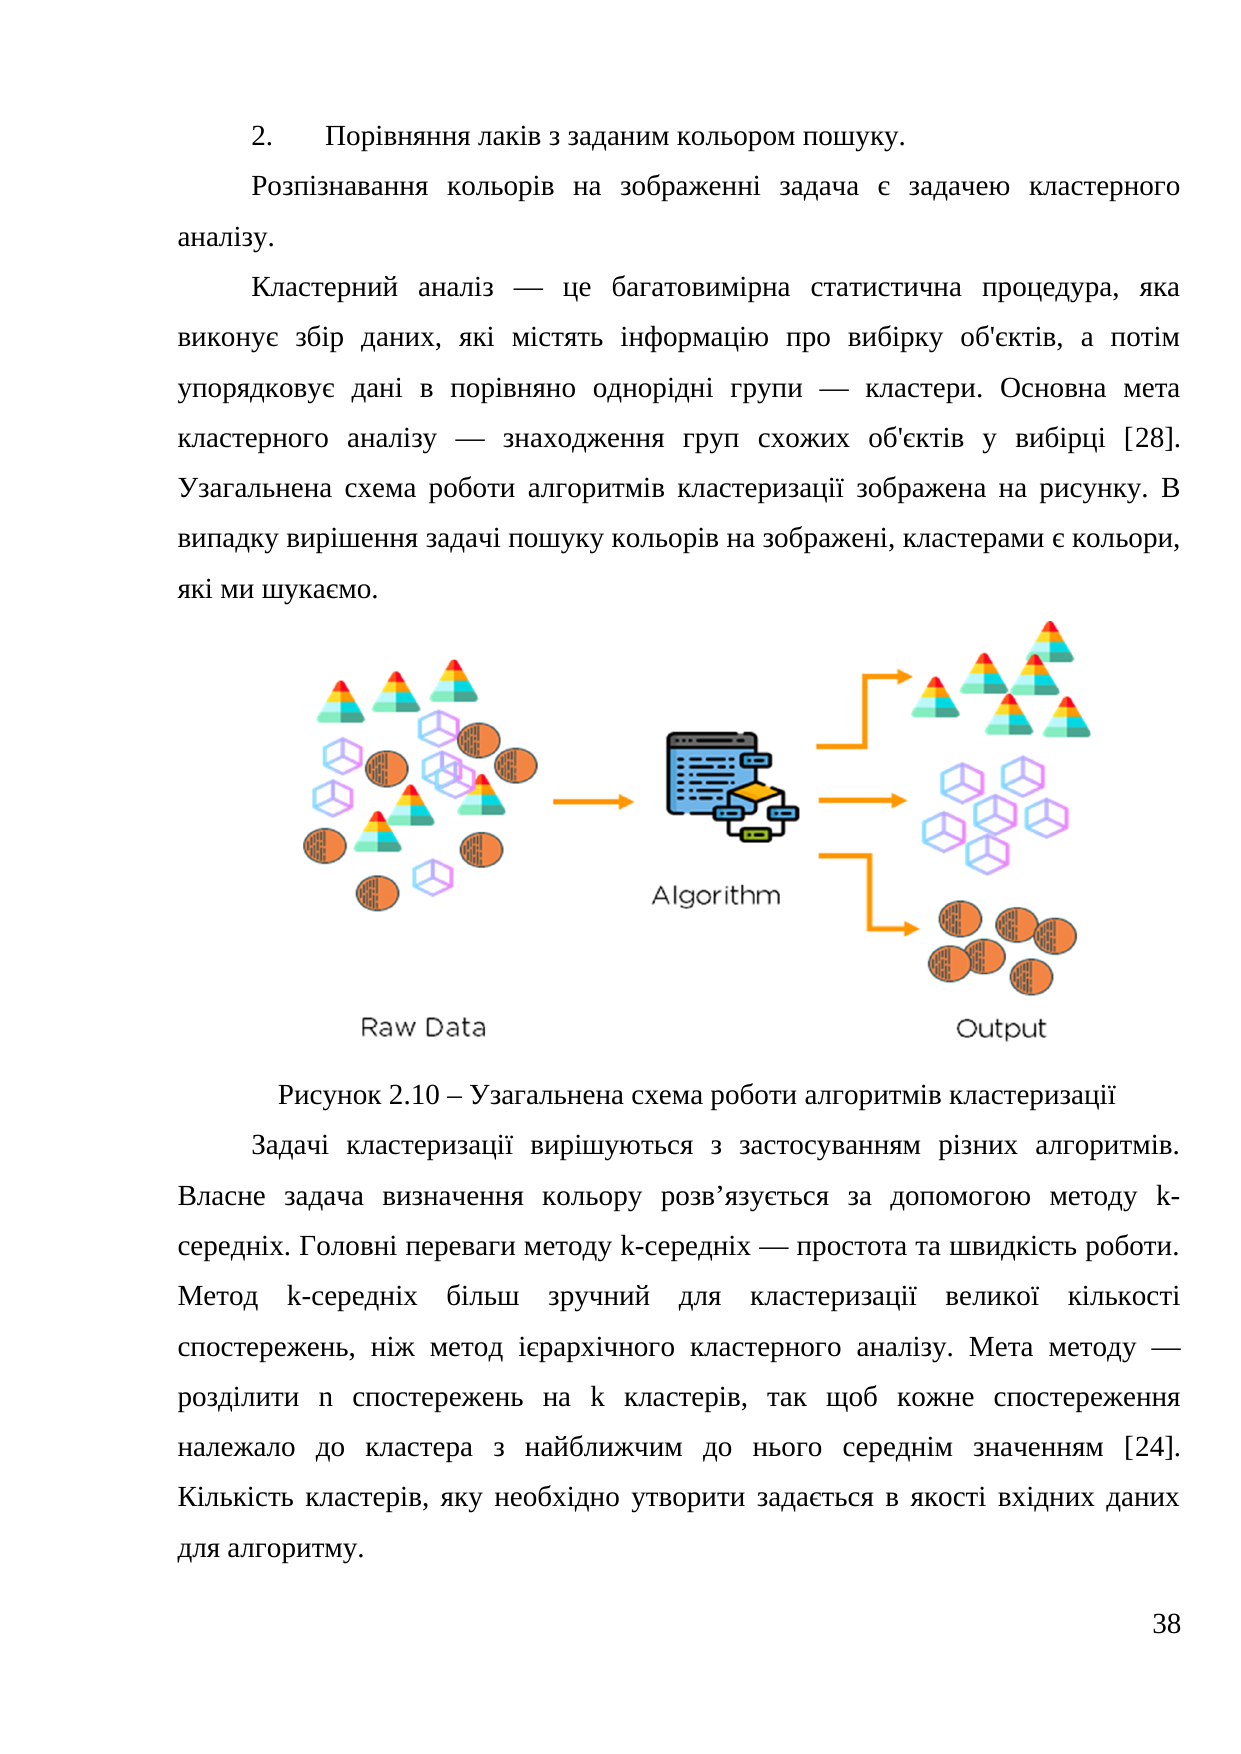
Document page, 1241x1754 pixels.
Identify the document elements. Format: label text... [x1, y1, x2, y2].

picture [303, 621, 1091, 1061]
text Кластерний аналіз — це багатовимірна статистична процедура, яка виконує збір даних, які містять інформацію про вибірку об'єктів, а потім упорядковує дані в порівняно однорідні групи — кластери. Основна мета кластерного аналізу — знаходження груп схожих об'єктів у вибірці [28]. Узагальнена схема роботи алгоритмів кластеризації зображена на рисунку. В випадку вирішення задачі пошуку кольорів на зображені, кластерами є кольори, які ми шукаємо. [177, 269, 1181, 604]
list Порівняння лаків з заданим кольором пошуку. [177, 118, 1181, 152]
text Задачі кластеризації вирішуються з застосуванням різних алгоритмів. Власне задача визначення кольору розв’язується за допомогою методу k-середніх. Головні переваги методу k-середніх — простота та швидкість роботи. Метод k-середніх більш зручний для кластеризації великої кількості спостережень, ніж метод ієрархічного кластерного аналізу. Мета методу — розділити n спостережень на k кластерів, так щоб кожне спостереження належало до кластера з найближчим до нього середнім значенням [24]. Кількість кластерів, яку необхідно утворити задається в якості вхідних даних для алгоритму. [177, 1127, 1181, 1563]
text Розпізнавання кольорів на зображенні задача є задачею кластерного аналізу. [177, 168, 1181, 252]
